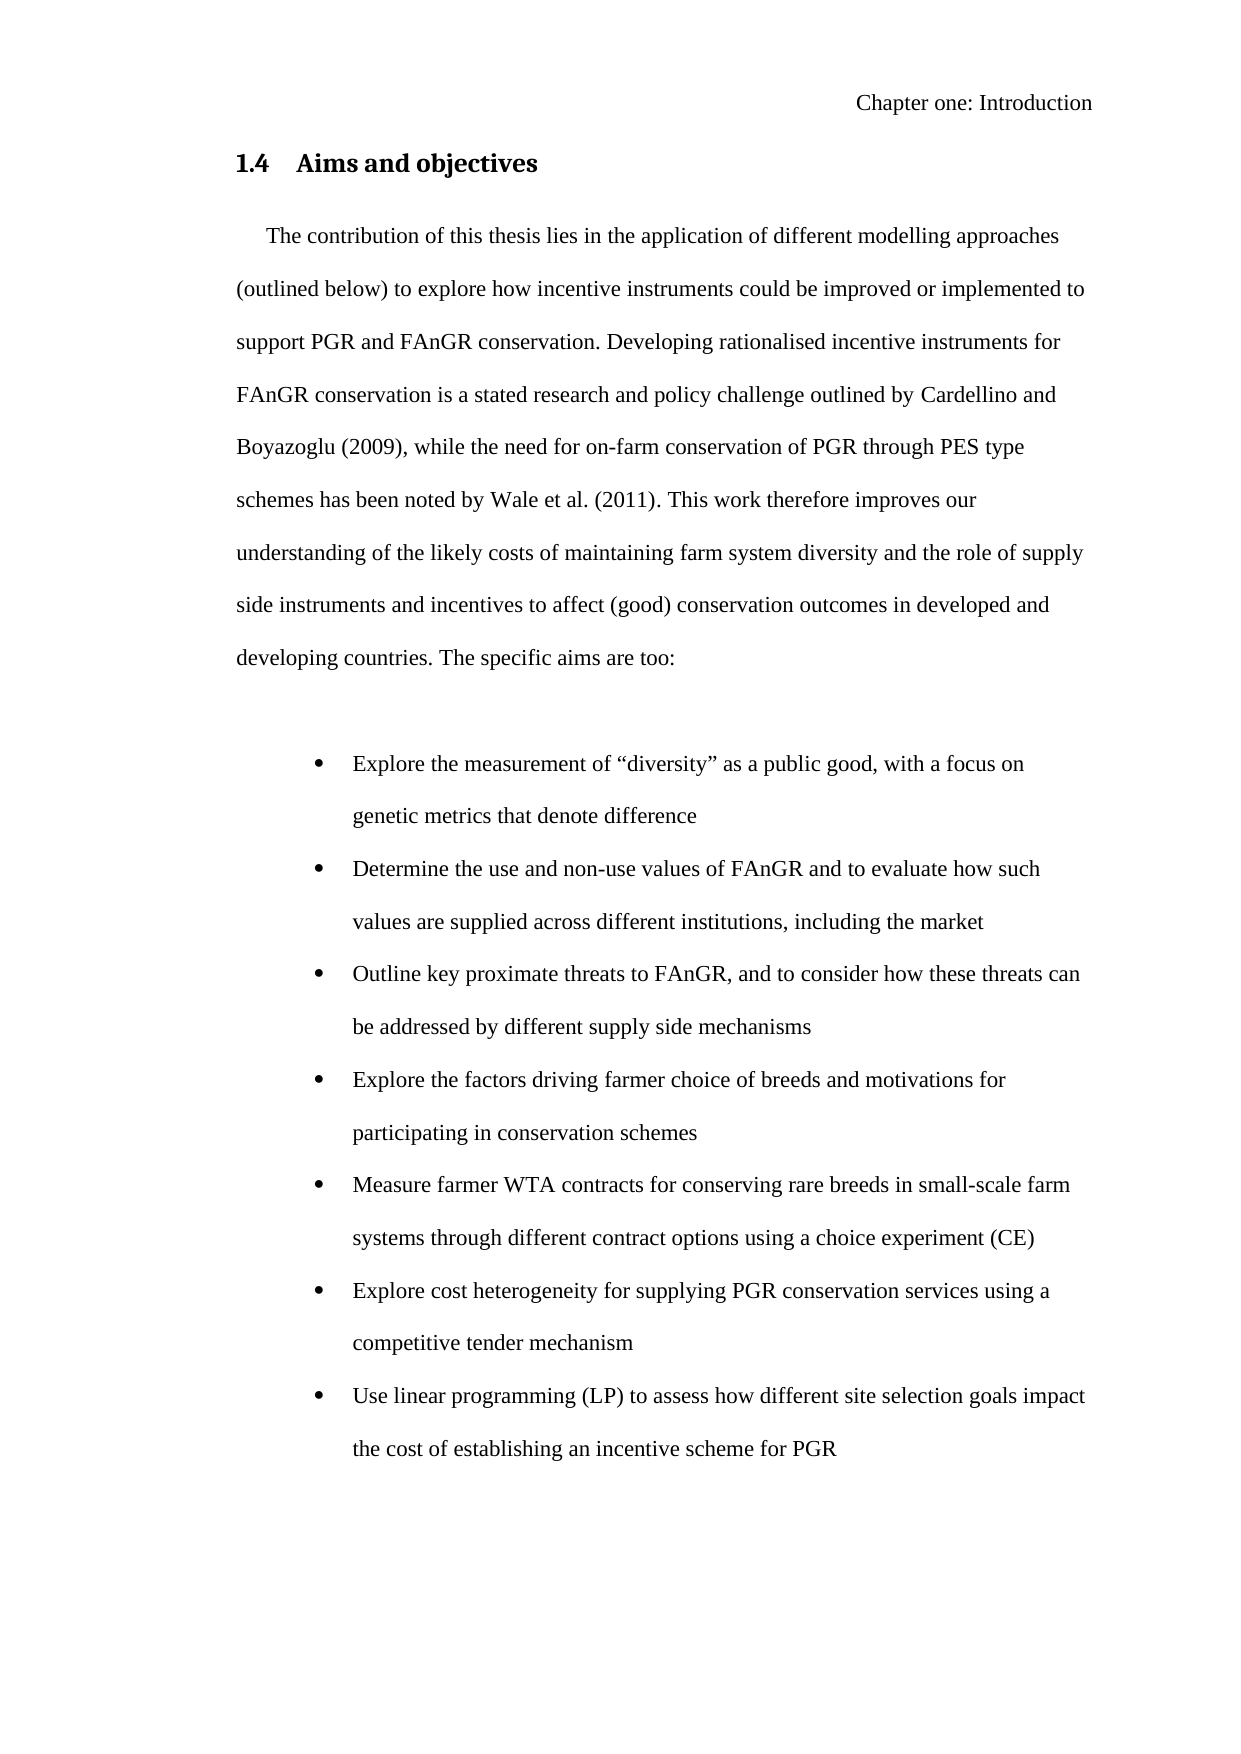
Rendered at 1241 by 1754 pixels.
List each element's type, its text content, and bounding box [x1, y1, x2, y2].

subtitle Aims and objectives [236, 148, 1092, 179]
list Explore the factors driving farmer choice of breeds and motivations for participating in conservation schemes [315, 1066, 1092, 1145]
list Outline key proximate threats to FAnGR, and to consider how these threats can be addressed by different supply side mechanisms [315, 960, 1092, 1039]
list Measure farmer WTA contracts for conserving rare breeds in small-scale farm systems through different contract options using a choice experiment (CE) [315, 1171, 1092, 1250]
list Explore the measurement of “diversity” as a public good, with a focus on genetic metrics that denote difference [315, 749, 1092, 829]
list Explore cost heterogeneity for supplying PGR conservation services using a competitive tender mechanism [315, 1277, 1092, 1356]
text The contribution of this thesis lies in the application of different modelling approaches (outlined below) to explore how incentive instruments could be improved or implemented to support PGR and FAnGR conservation. Developing rationalised incentive instruments for FAnGR conservation is a stated research and policy challenge outlined by Cardellino and Boyazoglu (2009), while the need for on-farm conservation of PGR through PES type schemes has been noted by Wale et al. (2011). This work therefore improves our understanding of the likely costs of maintaining farm system diversity and the role of supply side instruments and incentives to affect (good) conservation outcomes in developed and developing countries. The specific aims are too: [236, 222, 1092, 671]
list Use linear programming (LP) to assess how different site selection goals impact the cost of establishing an incentive scheme for PGR [315, 1382, 1092, 1461]
list Determine the use and non-use values of FAnGR and to evaluate how such values are supplied across different institutions, including the market [315, 855, 1092, 934]
